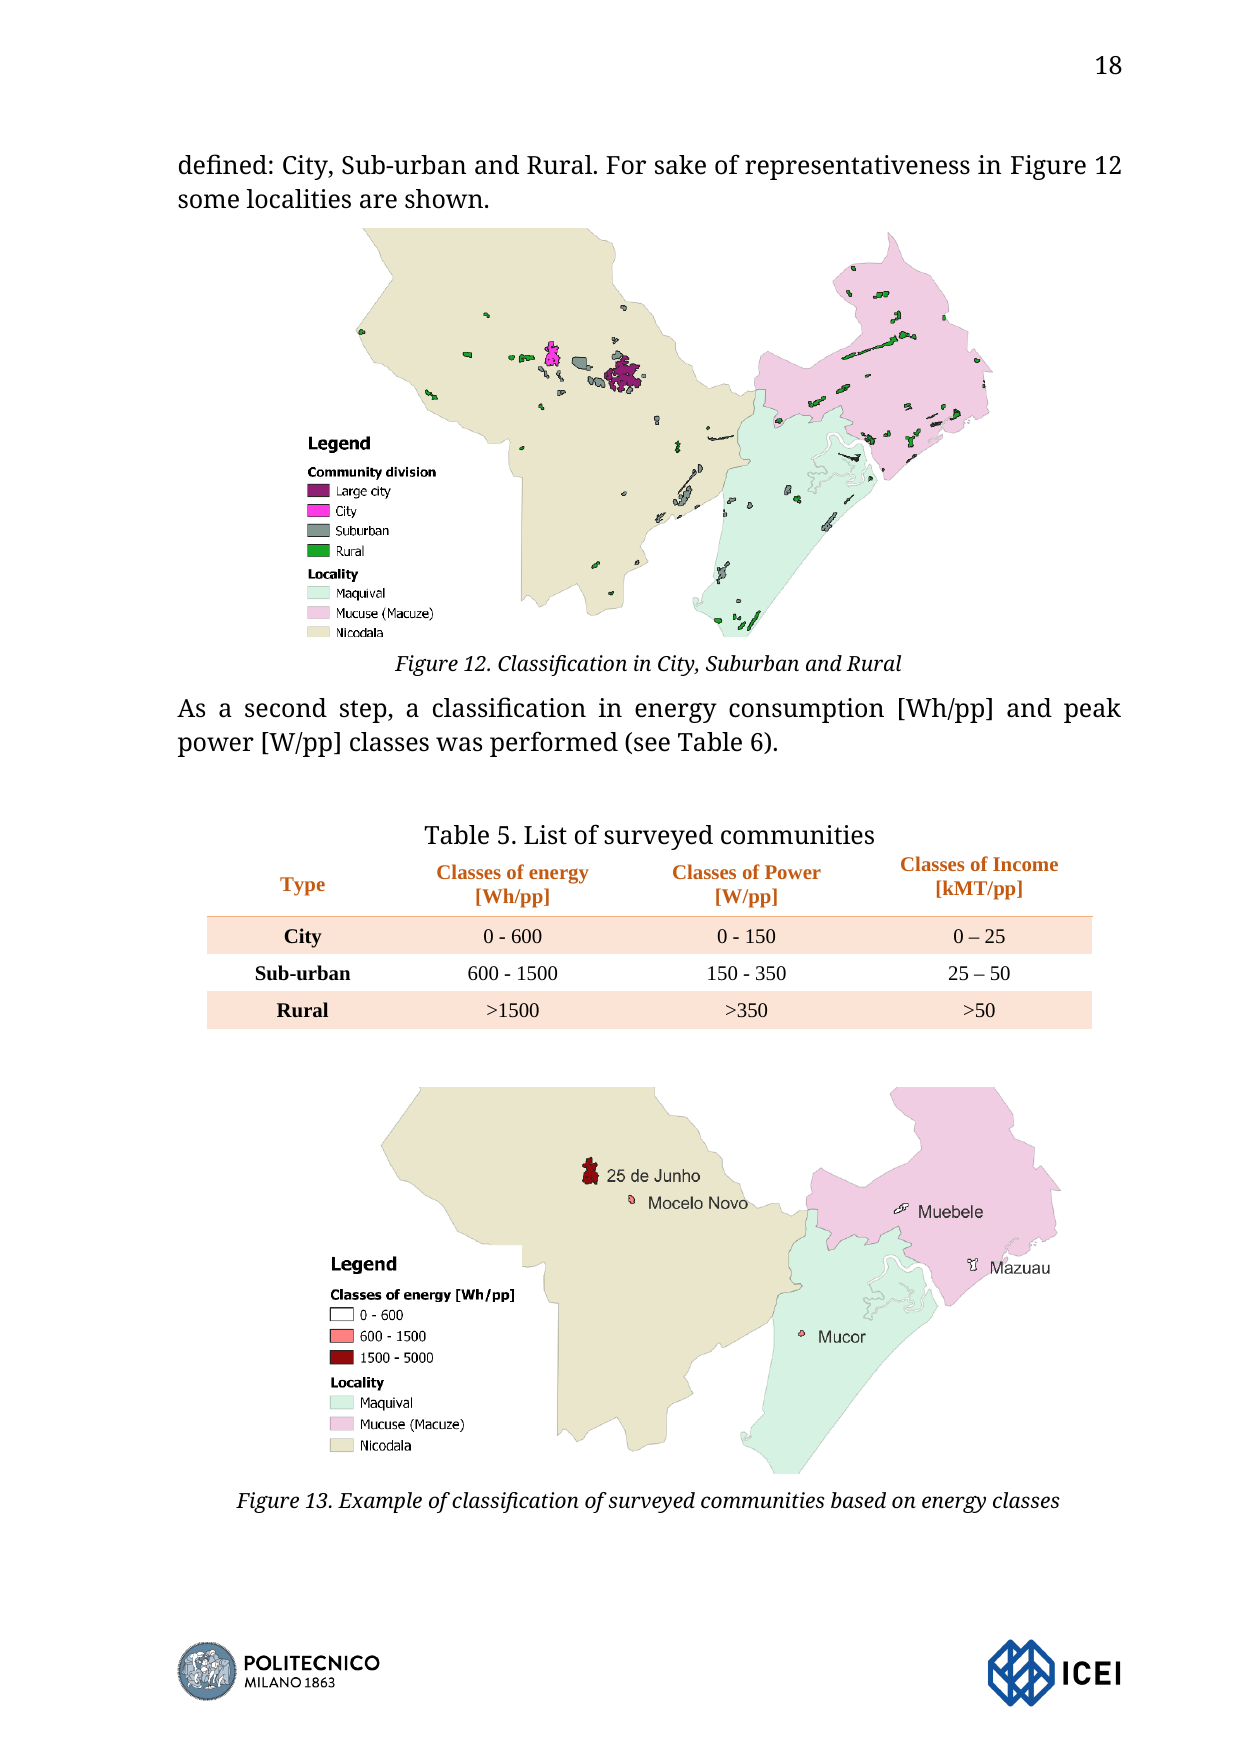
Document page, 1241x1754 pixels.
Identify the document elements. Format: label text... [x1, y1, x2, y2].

table_header Classes of Power [W/pp] [627, 852, 866, 916]
picture [177, 1087, 1124, 1474]
table_cell 0 - 600 [398, 917, 627, 954]
table_cell Sub-urban [207, 954, 398, 991]
table_cell 600 - 1500 [398, 954, 627, 991]
table_cell City [207, 917, 398, 954]
table_header Type [207, 852, 398, 916]
table_cell >50 [866, 991, 1092, 1029]
table_cell >350 [627, 991, 866, 1029]
text Figure 12. Classification in City, Suburban and Rural [177, 649, 1122, 678]
table_cell 150 - 350 [627, 954, 866, 991]
table_header Classes of Income [kMT/pp] [866, 852, 1092, 916]
table_cell >1500 [398, 991, 627, 1029]
text Table 5. List of surveyed communities [177, 818, 1122, 852]
table_cell 0 – 25 [866, 917, 1092, 954]
table_cell 0 - 150 [627, 917, 866, 954]
table_header Classes of energy [Wh/pp] [398, 852, 627, 916]
table_cell 25 – 50 [866, 954, 1092, 991]
text Figure 13. Example of classification of surveyed communities based on energy classes [177, 1486, 1122, 1515]
text As a second step, a classification in energy consumption [Wh/pp] and peak power [W/pp] classes was performed (see Table 6). [177, 690, 1122, 758]
picture [987, 1638, 1122, 1710]
picture [299, 228, 1000, 637]
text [177, 148, 1122, 216]
table_cell Rural [207, 991, 398, 1029]
